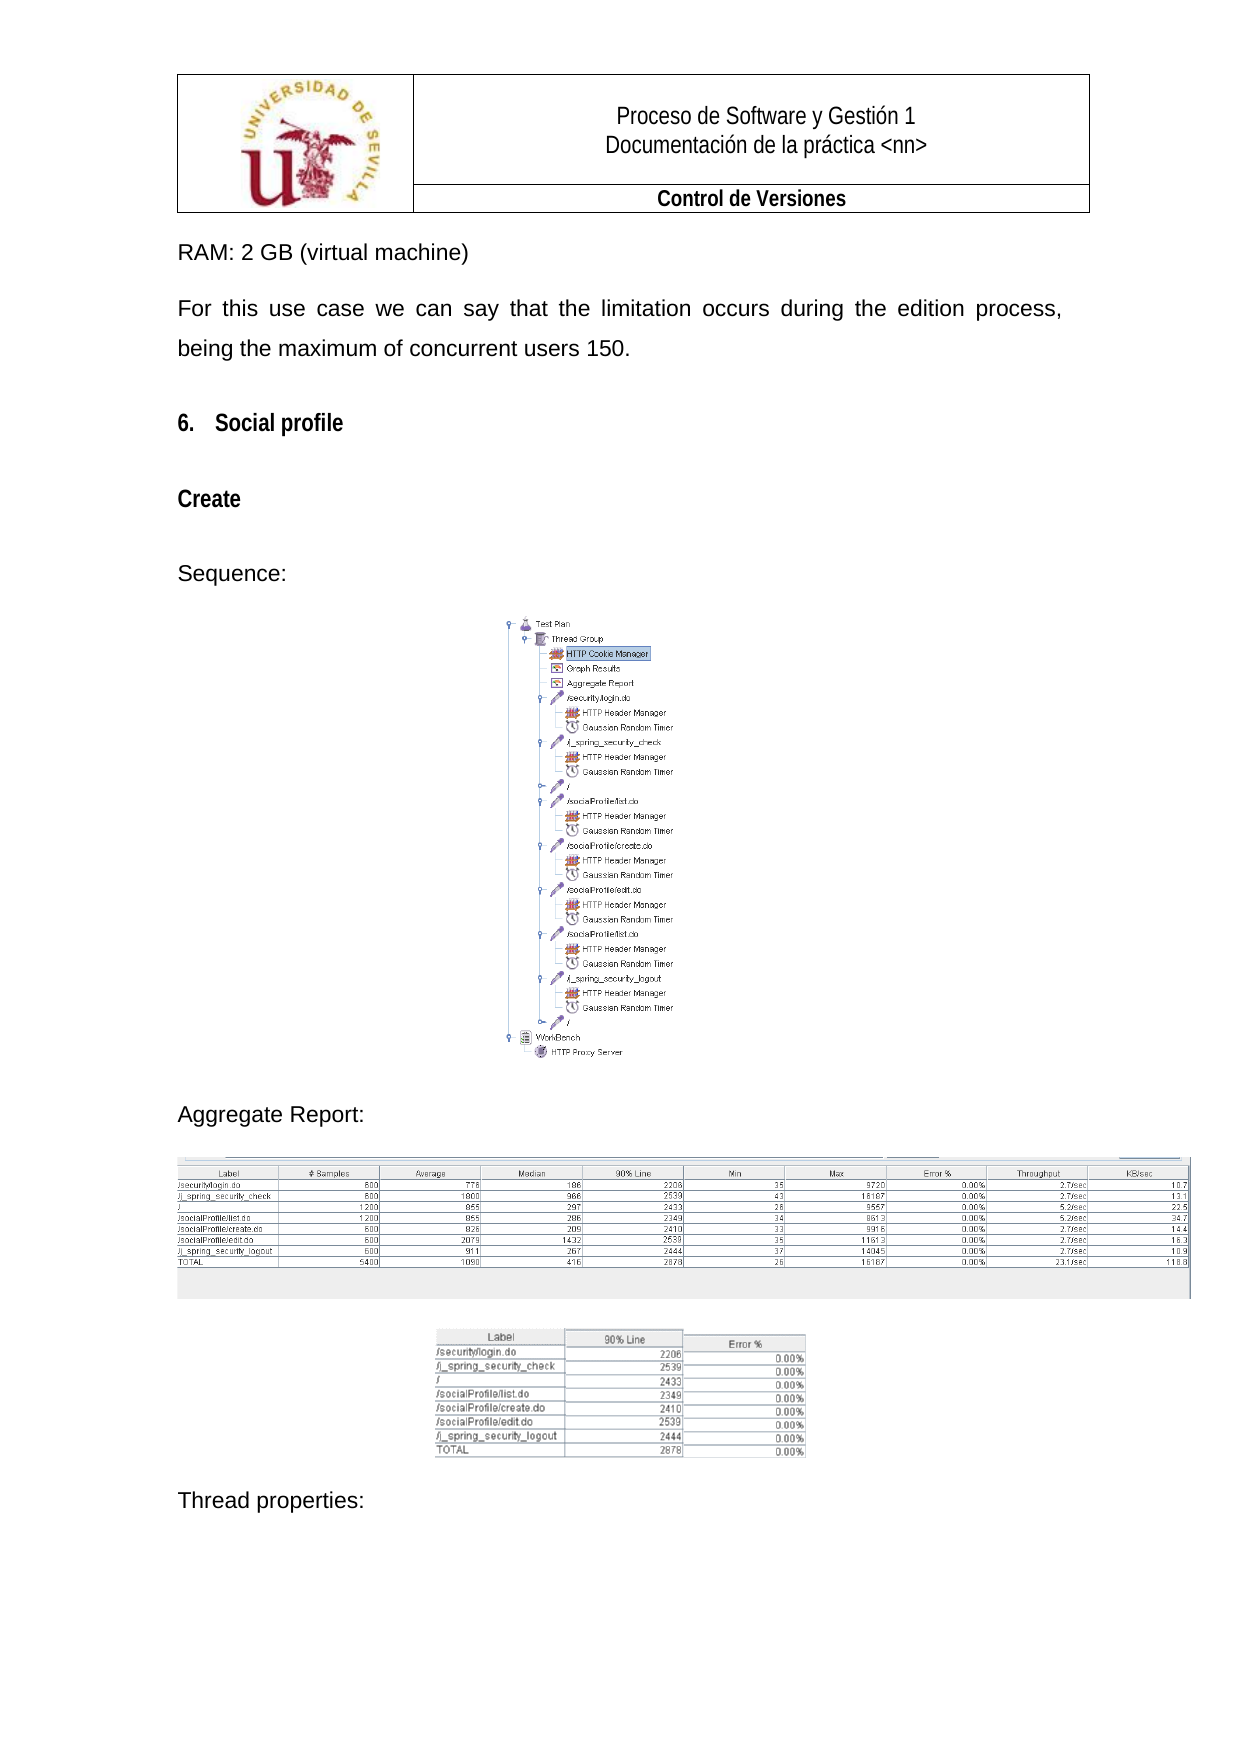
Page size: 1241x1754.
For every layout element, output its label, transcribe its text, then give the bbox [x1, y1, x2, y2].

text Sequence: [177, 560, 1063, 586]
text For this use case we can say that the limitation occurs during the edition process, being the maximum of concurrent users 150. [177, 295, 1063, 361]
subtitle Create [177, 484, 1063, 512]
text RAM: 2 GB (virtual machine) [177, 239, 1063, 266]
picture [177, 1157, 1192, 1299]
text Thread properties: [177, 1487, 1063, 1514]
picture [240, 79, 381, 208]
text Aggregate Report: [177, 1101, 1063, 1128]
picture [434, 1328, 806, 1458]
picture [503, 616, 767, 1072]
subtitle Social profile [177, 408, 1063, 436]
